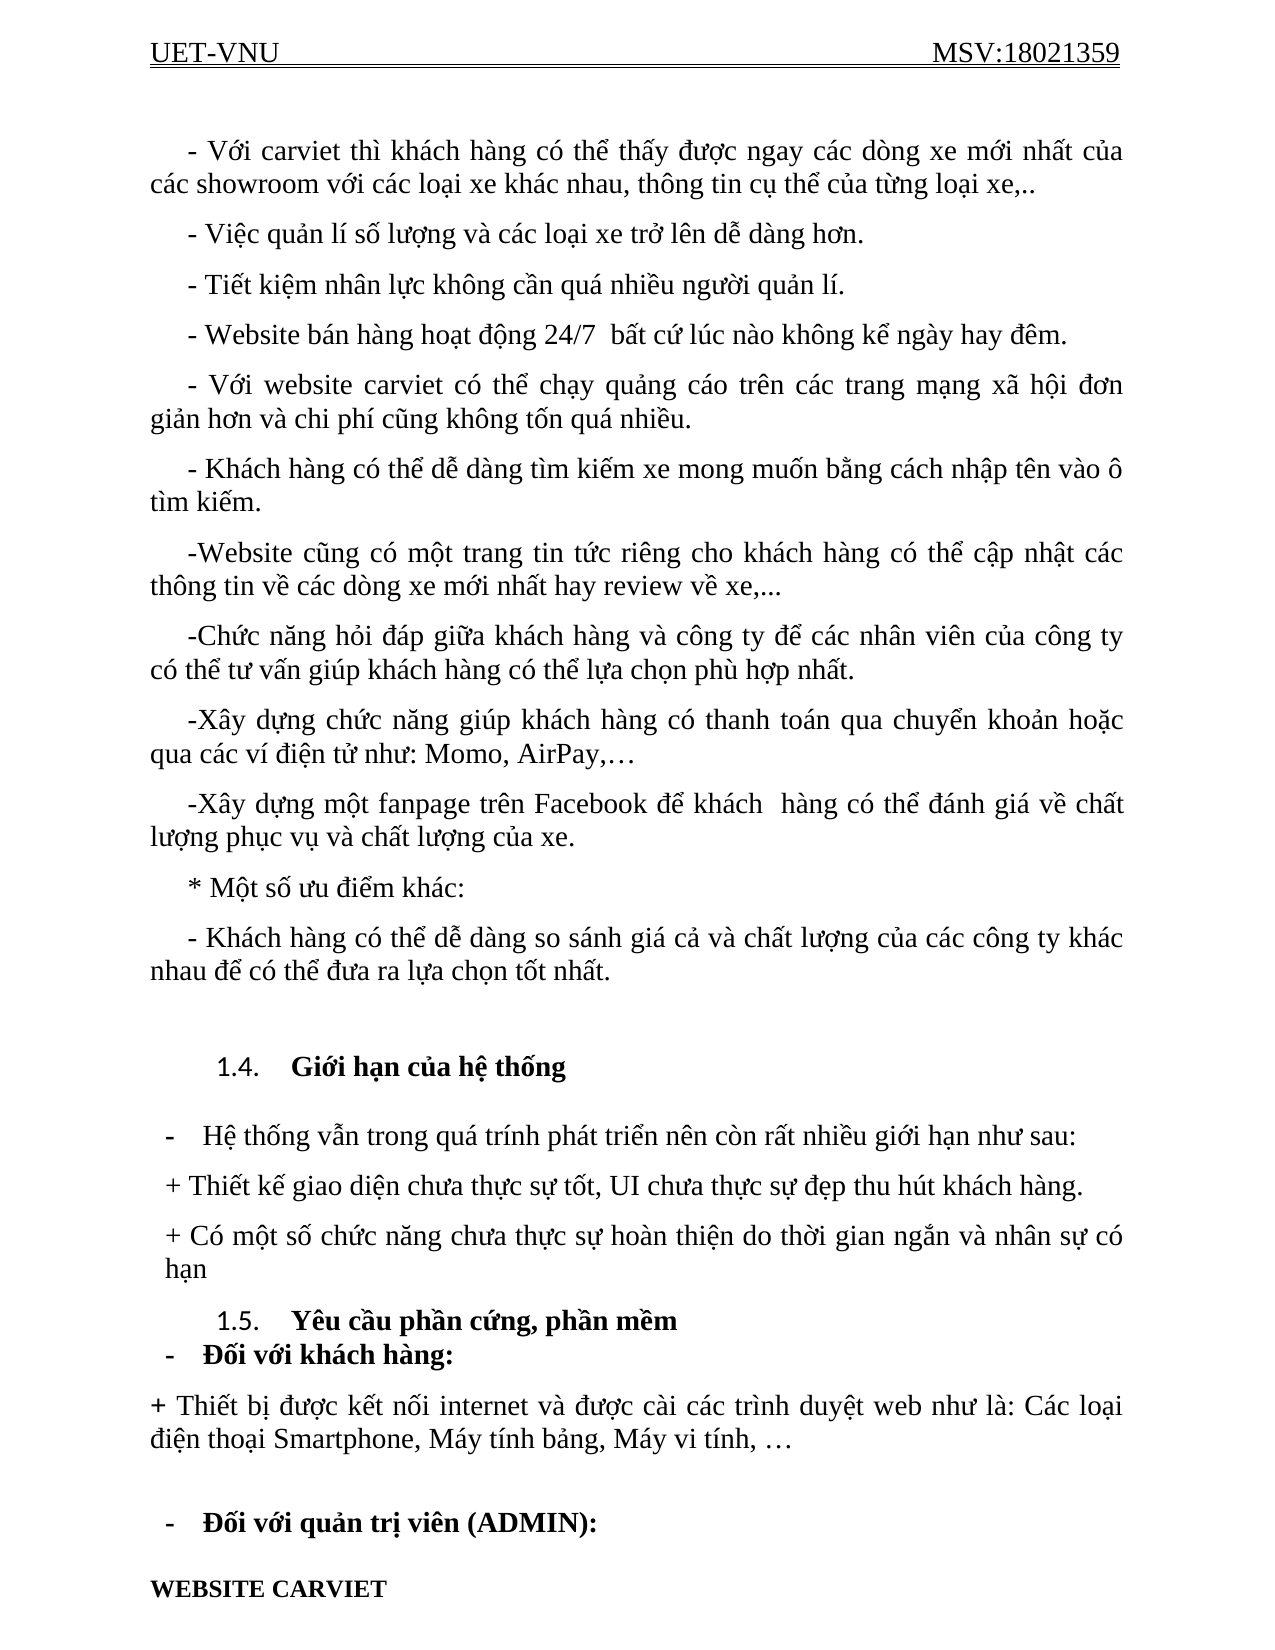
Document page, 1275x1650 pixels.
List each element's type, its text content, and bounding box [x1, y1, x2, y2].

list Hệ thống vẫn trong quá trính phát triển nên còn rất nhiều giới hạn như sau: [165, 1118, 1125, 1151]
list Đối với khách hàng: [165, 1337, 1125, 1371]
text - Tiết kiệm nhân lực không cần quá nhiều người quản lí. [150, 267, 1125, 300]
text - Khách hàng có thể dễ dàng tìm kiếm xe mong muốn bằng cách nhập tên vào ô tìm kiếm. [150, 451, 1125, 518]
text -Website cũng có một trang tin tức riêng cho khách hàng có thể cập nhật các thông tin về các dòng xe mới nhất hay review về xe,... [150, 535, 1125, 602]
text - Việc quản lí số lượng và các loại xe trở lên dễ dàng hơn. [150, 217, 1125, 250]
text -Xây dựng một fanpage trên Facebook để khách hàng có thể đánh giá về chất lượng phục vụ và chất lượng của xe. [150, 786, 1125, 853]
list Yêu cầu phần cứng, phần mềm [216, 1302, 1125, 1337]
text - Với carviet thì khách hàng có thể thấy được ngay các dòng xe mới nhất của các showroom với các loại xe khác nhau, thông tin cụ thể của từng loại xe,.. [150, 133, 1125, 200]
text + Thiết bị được kết nối internet và được cài các trình duyệt web như là: Các loại điện thoại Smartphone, Máy tính bảng, Máy vi tính, … [150, 1388, 1125, 1455]
text * Một số ưu điểm khác: [150, 870, 1125, 903]
text - Khách hàng có thể dễ dàng so sánh giá cả và chất lượng của các công ty khác nhau để có thể đưa ra lựa chọn tốt nhất. [150, 920, 1125, 987]
list Đối với quản trị viên (ADMIN): [165, 1505, 1125, 1538]
text + Thiết kế giao diện chưa thực sự tốt, UI chưa thực sự đẹp thu hút khách hàng. [165, 1168, 1125, 1201]
text + Có một số chức năng chưa thực sự hoàn thiện do thời gian ngắn và nhân sự có hạn [165, 1218, 1125, 1285]
text - Với website carviet có thể chạy quảng cáo trên các trang mạng xã hội đơn giản hơn và chi phí cũng không tốn quá nhiều. [150, 367, 1125, 434]
list Giới hạn của hệ thống [216, 1048, 1125, 1084]
text -Chức năng hỏi đáp giữa khách hàng và công ty để các nhân viên của công ty có thể tư vấn giúp khách hàng có thể lựa chọn phù hợp nhất. [150, 618, 1125, 686]
text - Website bán hàng hoạt động 24/7 bất cứ lúc nào không kể ngày hay đêm. [150, 317, 1125, 351]
text -Xây dựng chức năng giúp khách hàng có thanh toán qua chuyển khoản hoặc qua các ví điện tử như: Momo, AirPay,… [150, 702, 1125, 769]
